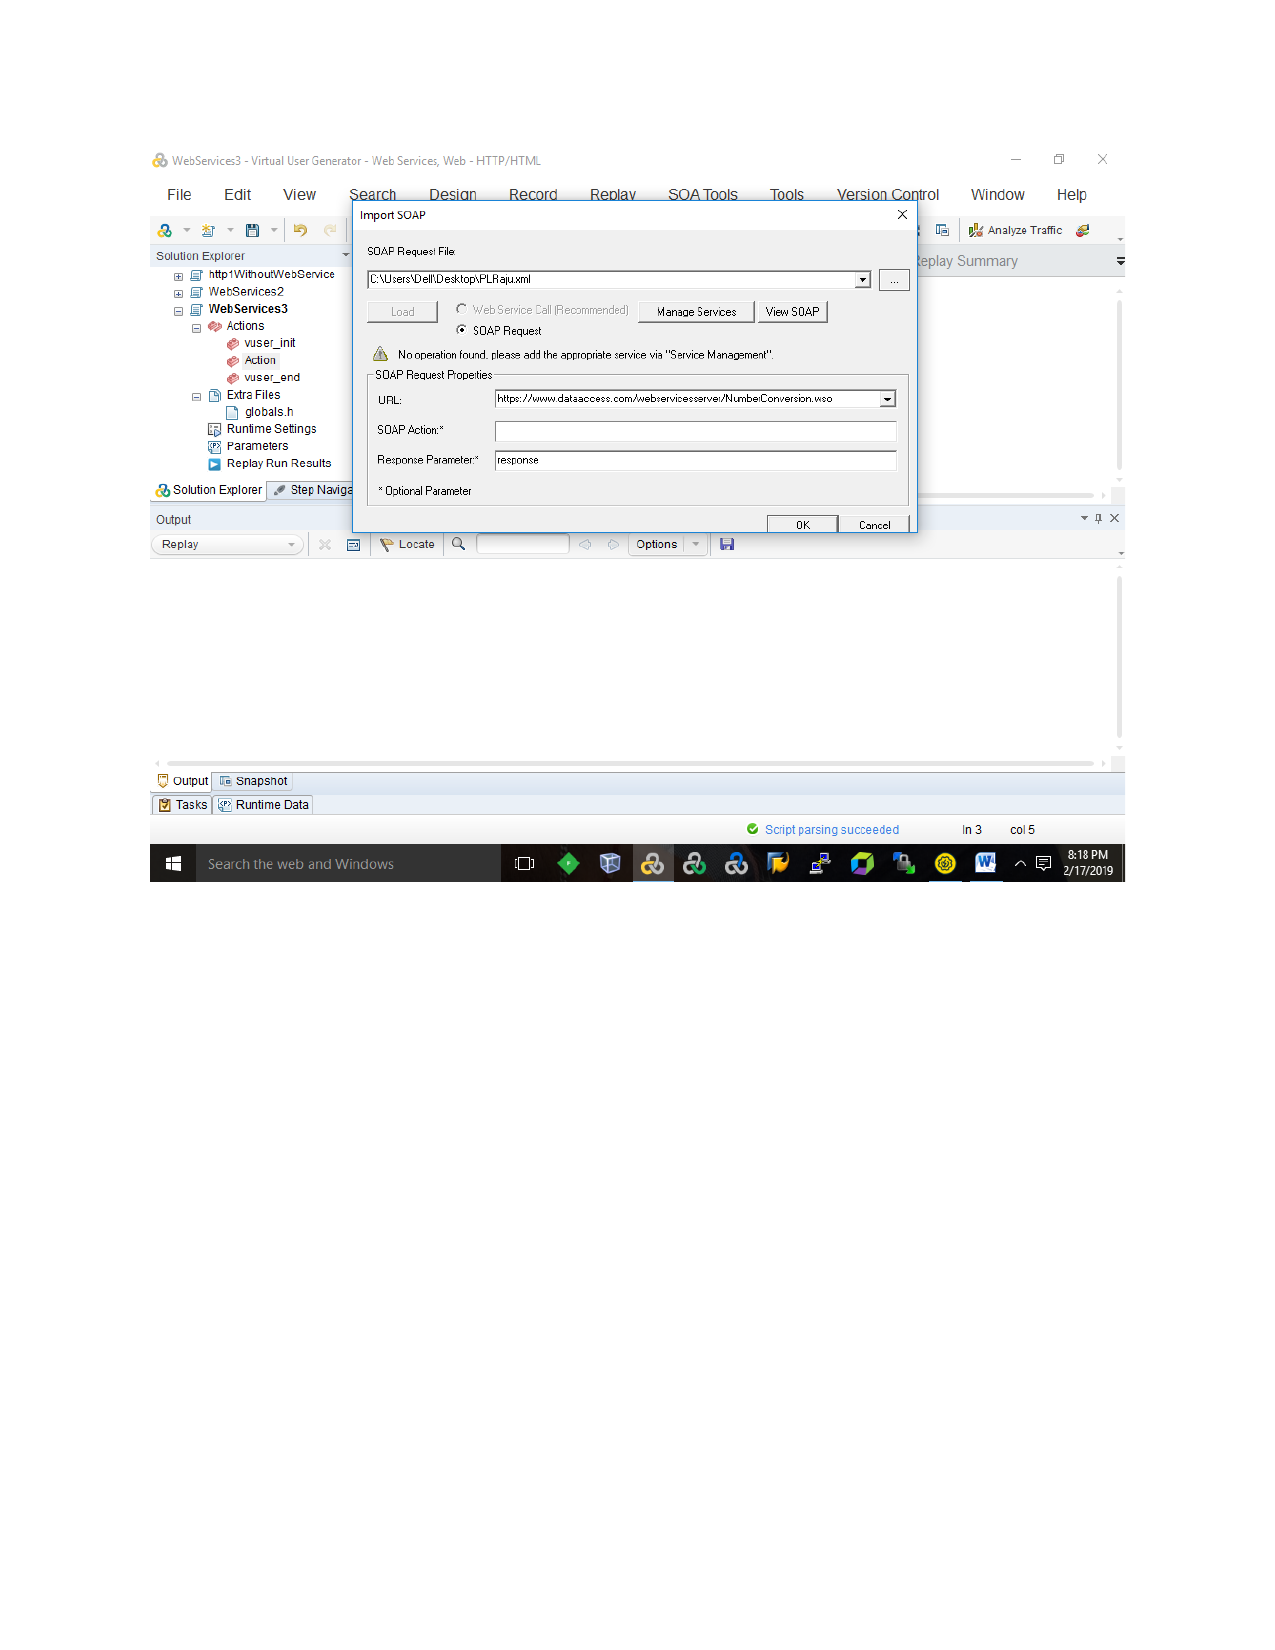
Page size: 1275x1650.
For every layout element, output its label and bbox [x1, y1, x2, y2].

picture [150, 150, 1125, 882]
